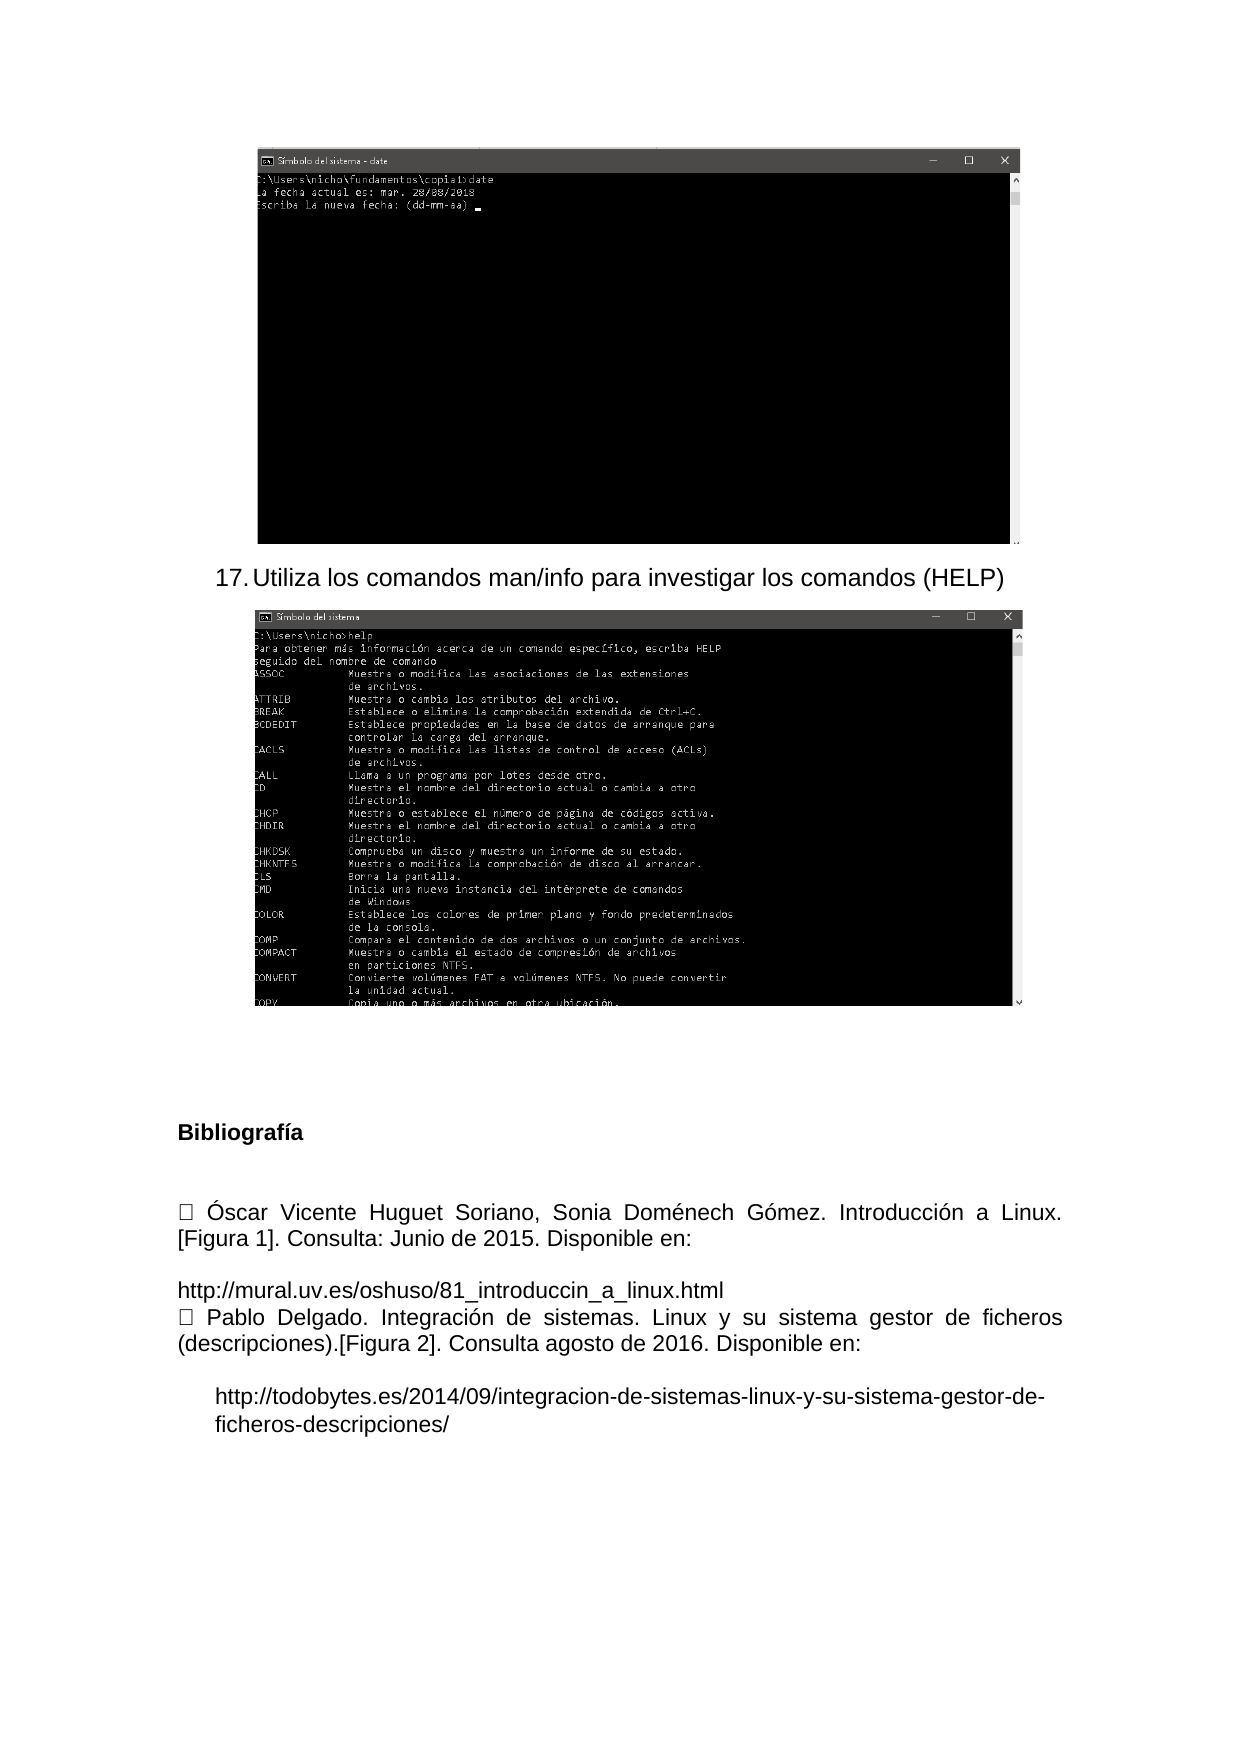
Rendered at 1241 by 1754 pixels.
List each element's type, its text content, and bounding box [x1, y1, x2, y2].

list Utiliza los comandos man/info para investigar los comandos (HELP) [215, 563, 1063, 592]
text  Pablo Delgado. Integración de sistemas. Linux y su sistema gestor de ficheros (descripciones).[Figura 2]. Consulta agosto de 2016. Disponible en: [177, 1304, 1063, 1357]
text http://mural.uv.es/oshuso/81_introduccin_a_linux.html [177, 1277, 1063, 1304]
text http://todobytes.es/2014/09/integracion-de-sistemas-linux-y-su-sistema-gestor-de-ficheros-descripciones/ [215, 1383, 1063, 1438]
text  Óscar Vicente Huguet Soriano, Sonia Doménech Gómez. Introducción a Linux. [Figura 1]. Consulta: Junio de 2015. Disponible en: [177, 1198, 1063, 1251]
text Bibliografía [177, 1119, 1063, 1146]
picture [255, 610, 1023, 1006]
picture [257, 147, 1020, 544]
